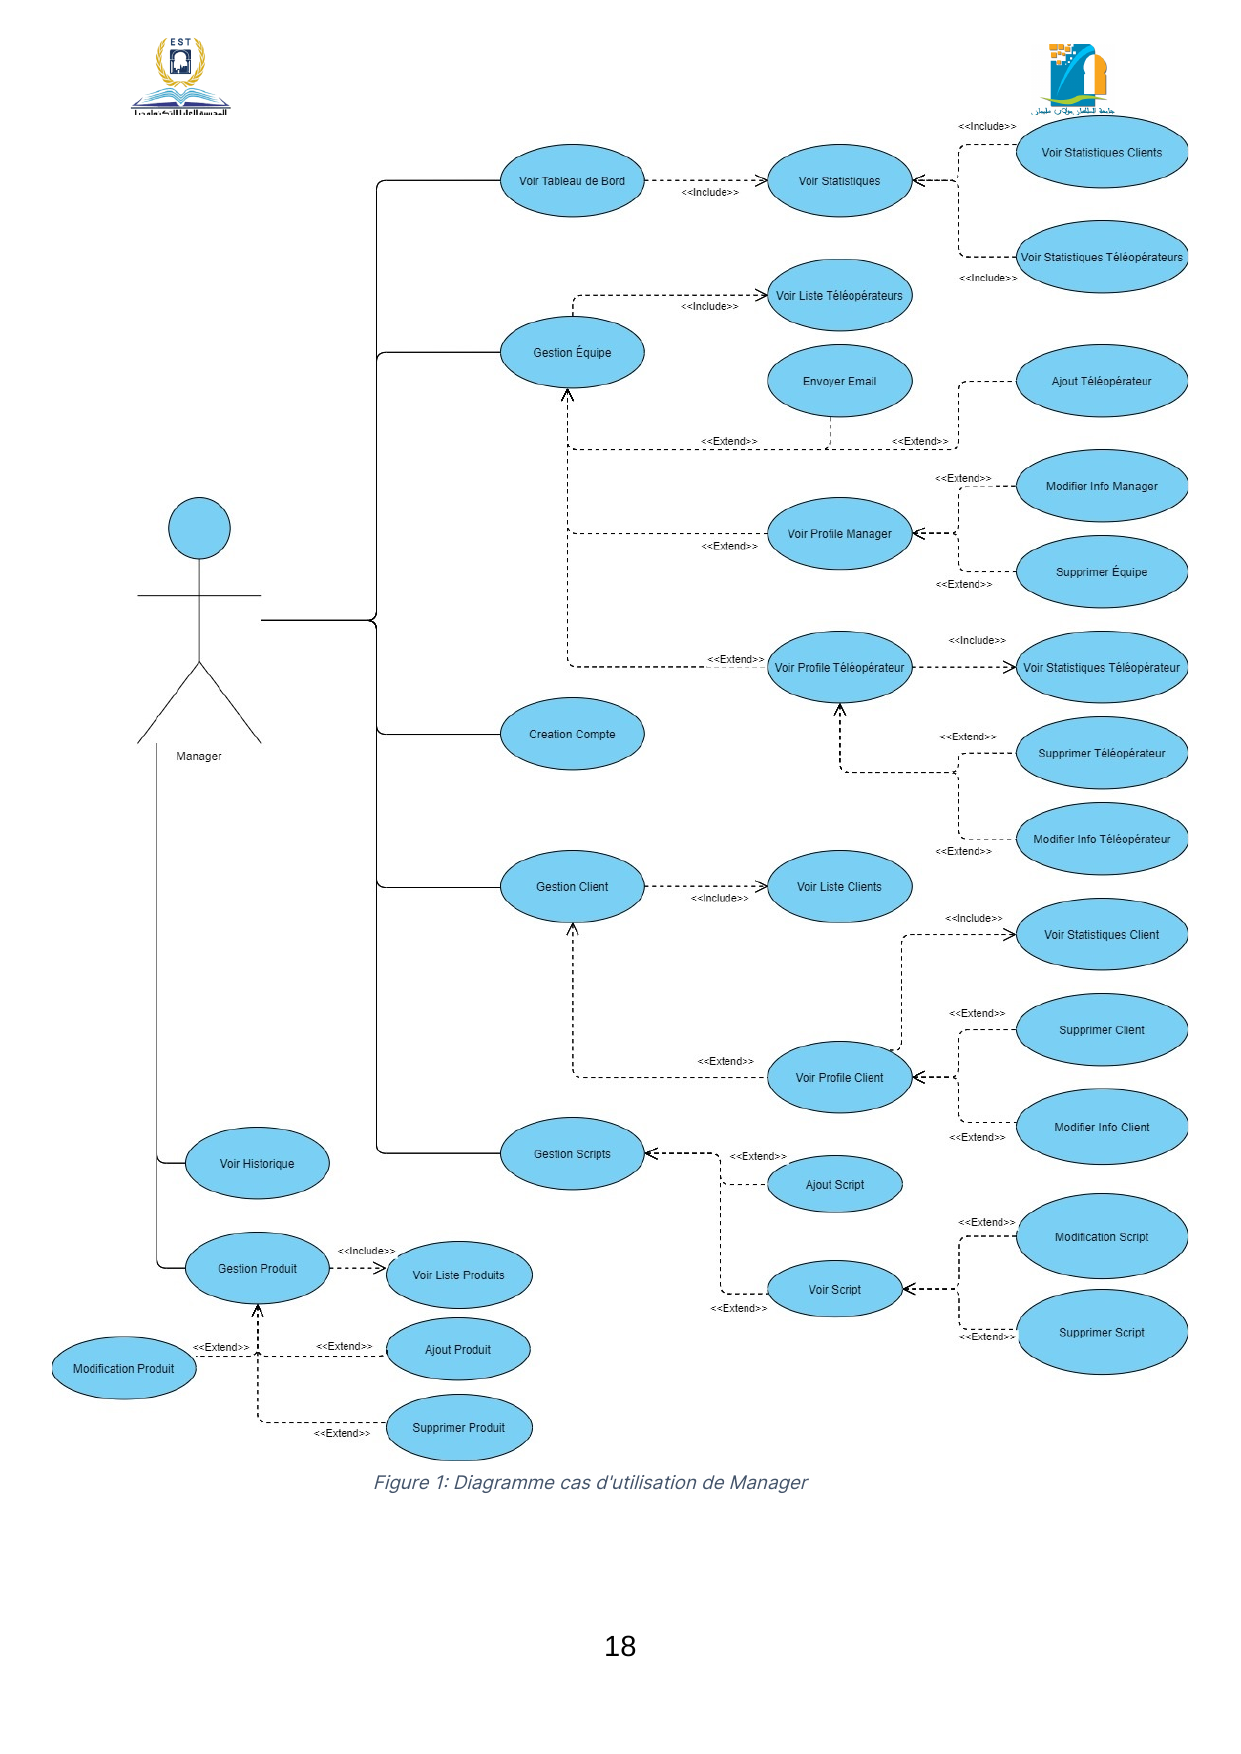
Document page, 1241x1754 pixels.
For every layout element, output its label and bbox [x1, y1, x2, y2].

picture [52, 23, 1189, 1461]
